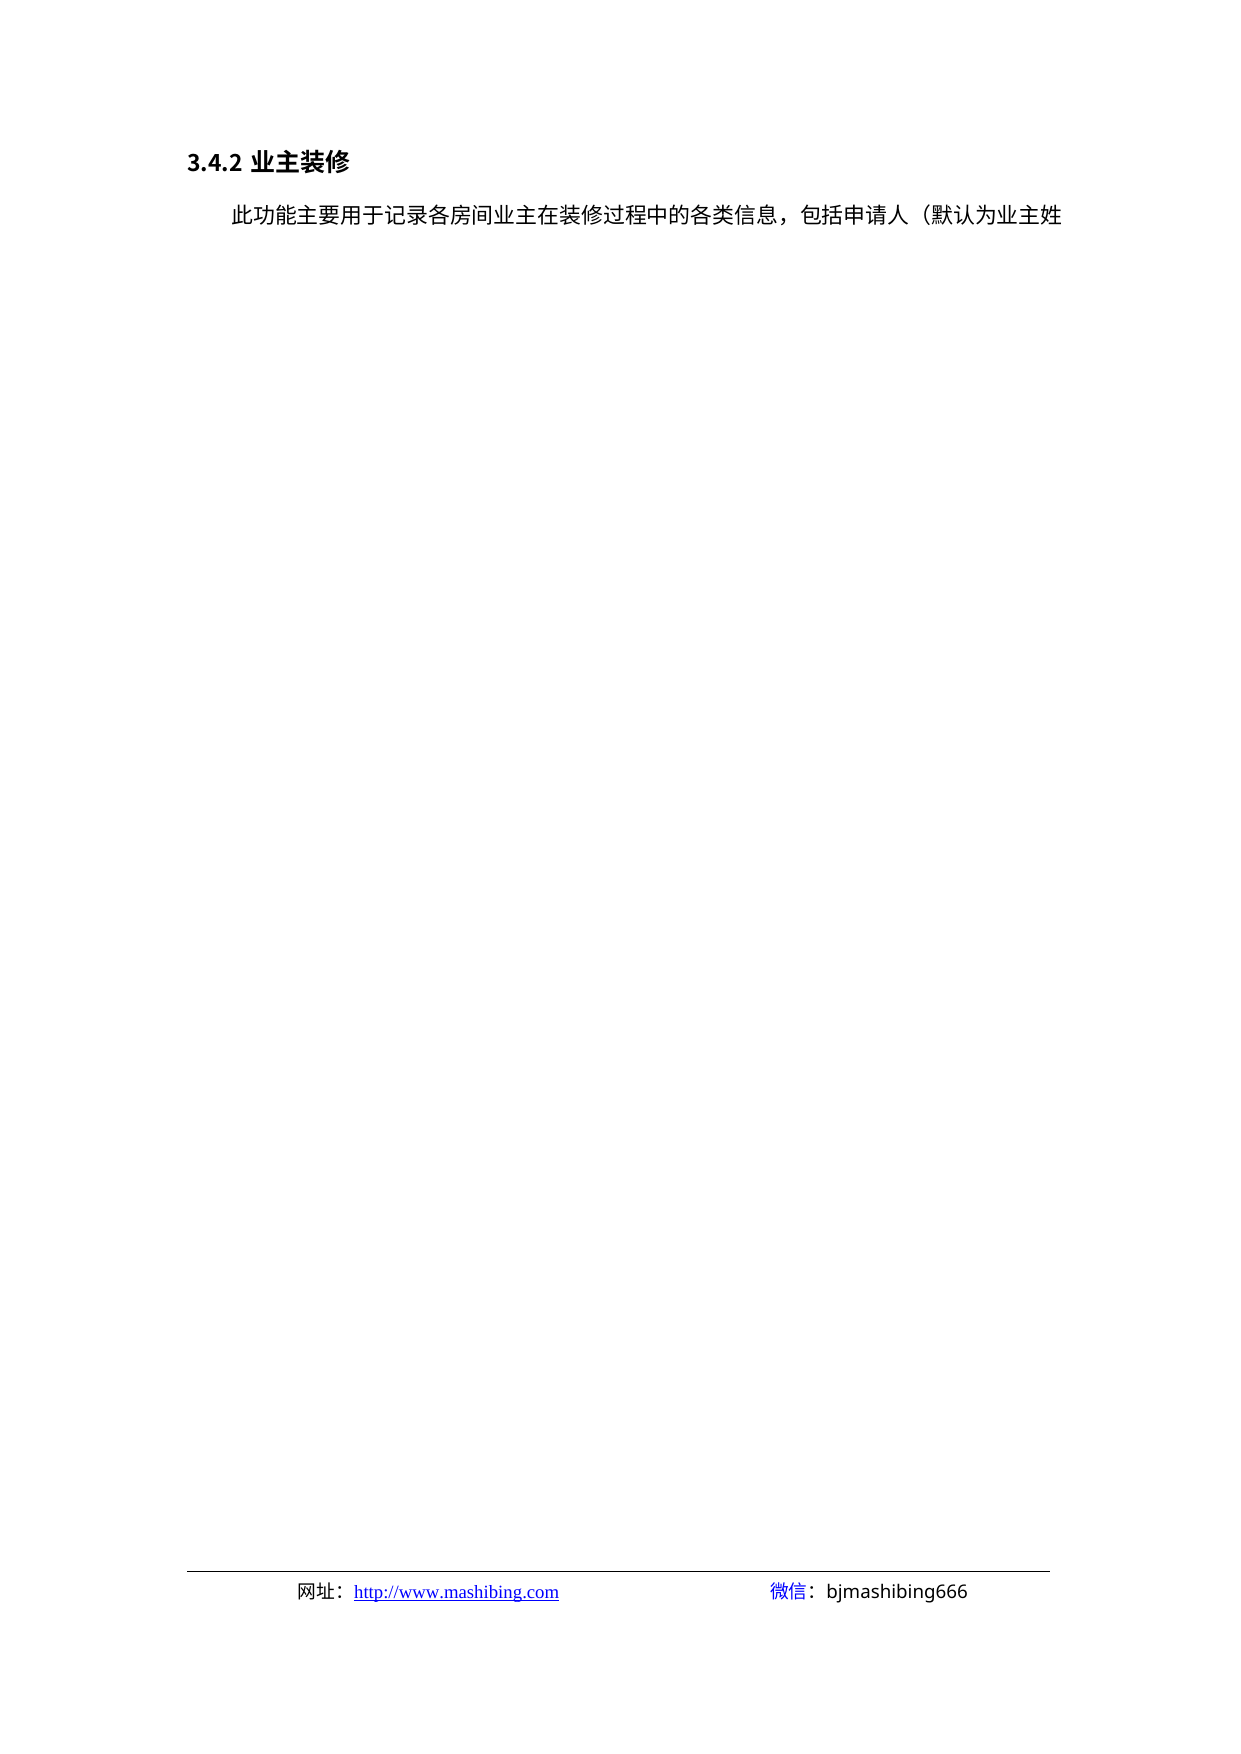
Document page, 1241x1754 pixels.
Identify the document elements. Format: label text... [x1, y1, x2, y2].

subtitle 业主装修 [187, 142, 1098, 179]
text 此功能主要用于记录各房间业主在装修过程中的各类信息，包括申请人（默认为业主姓 [231, 198, 1098, 229]
